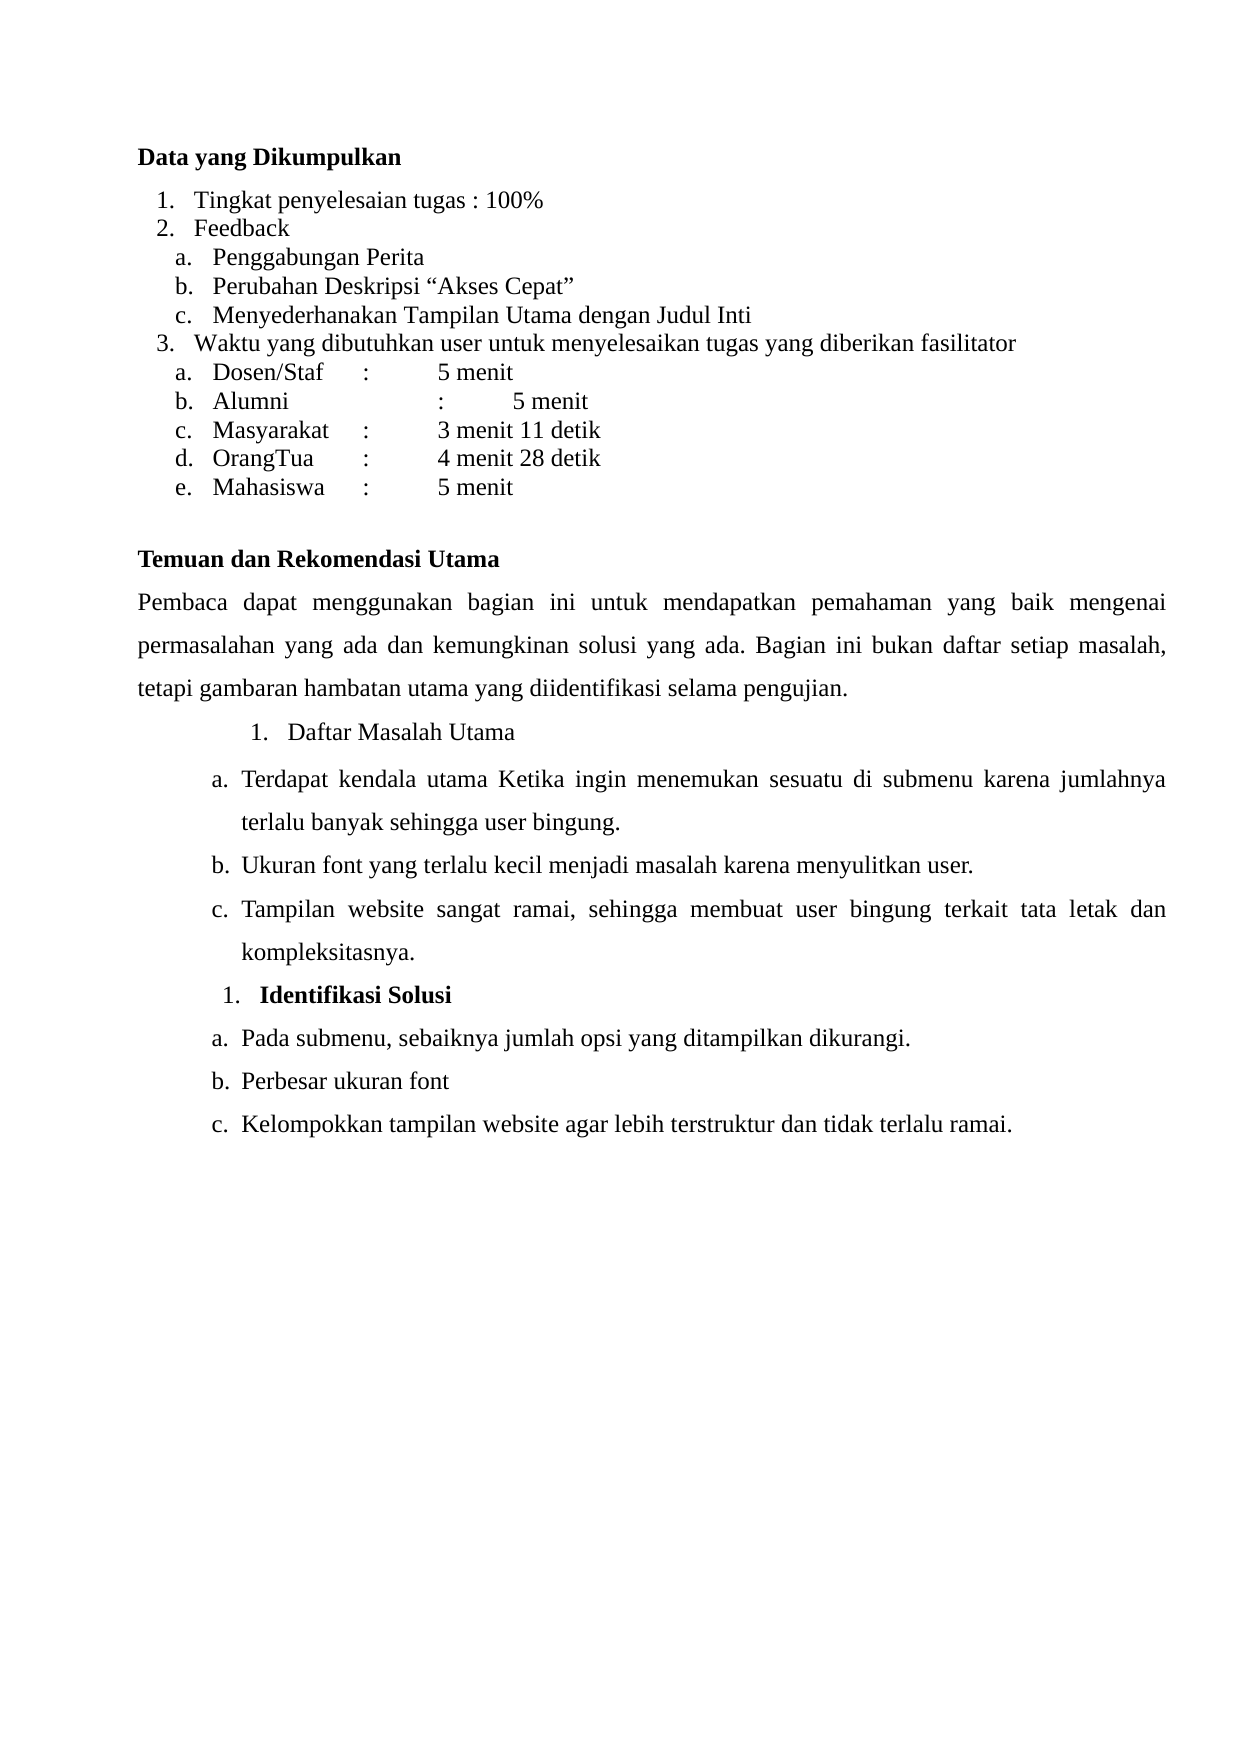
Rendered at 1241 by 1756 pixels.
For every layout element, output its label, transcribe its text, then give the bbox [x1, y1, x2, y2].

subtitle Pada submenu, sebaiknya jumlah opsi yang ditampilkan dikurangi. [211, 1023, 1167, 1052]
list Masyarakat : 3 menit 11 detik [175, 415, 1167, 443]
list Feedback [156, 213, 1167, 242]
subtitle Identifikasi Solusi [222, 980, 1167, 1009]
list Alumni : 5 menit [175, 386, 1167, 415]
list Perubahan Deskripsi “Akses Cepat” [175, 271, 1167, 300]
list Dosen/Staf : 5 menit [175, 357, 1167, 386]
subtitle Tampilan website sangat ramai, sehingga membuat user bingung terkait tata letak dan kompleksitasnya. [211, 894, 1167, 966]
list Mahasiswa : 5 menit [175, 472, 1167, 501]
list Daftar Masalah Utama [250, 717, 1167, 745]
list Menyederhanakan Tampilan Utama dengan Judul Inti [175, 300, 1167, 328]
list Penggabungan Perita [175, 242, 1167, 271]
list OrangTua : 4 menit 28 detik [175, 443, 1167, 472]
subtitle Pembaca dapat menggunakan bagian ini untuk mendapatkan pemahaman yang baik mengenai permasalahan yang ada dan kemungkinan solusi yang ada. Bagian ini bukan daftar setiap masalah, tetapi gambaran hambatan utama yang diidentifikasi selama pengujian. [137, 587, 1167, 702]
list Tingkat penyelesaian tugas : 100% [156, 185, 1167, 213]
subtitle Perbesar ukuran font [211, 1066, 1167, 1095]
list Waktu yang dibutuhkan user untuk menyelesaikan tugas yang diberikan fasilitator [156, 328, 1167, 357]
subtitle Terdapat kendala utama Ketika ingin menemukan sesuatu di submenu karena jumlahnya terlalu banyak sehingga user bingung. [211, 764, 1167, 836]
subtitle Ukuran font yang terlalu kecil menjadi masalah karena menyulitkan user. [211, 851, 1167, 879]
subtitle Data yang Dikumpulkan [137, 142, 1167, 170]
subtitle Kelompokkan tampilan website agar lebih terstruktur dan tidak terlalu ramai. [211, 1109, 1167, 1138]
subtitle Temuan dan Rekomendasi Utama [137, 544, 1167, 573]
